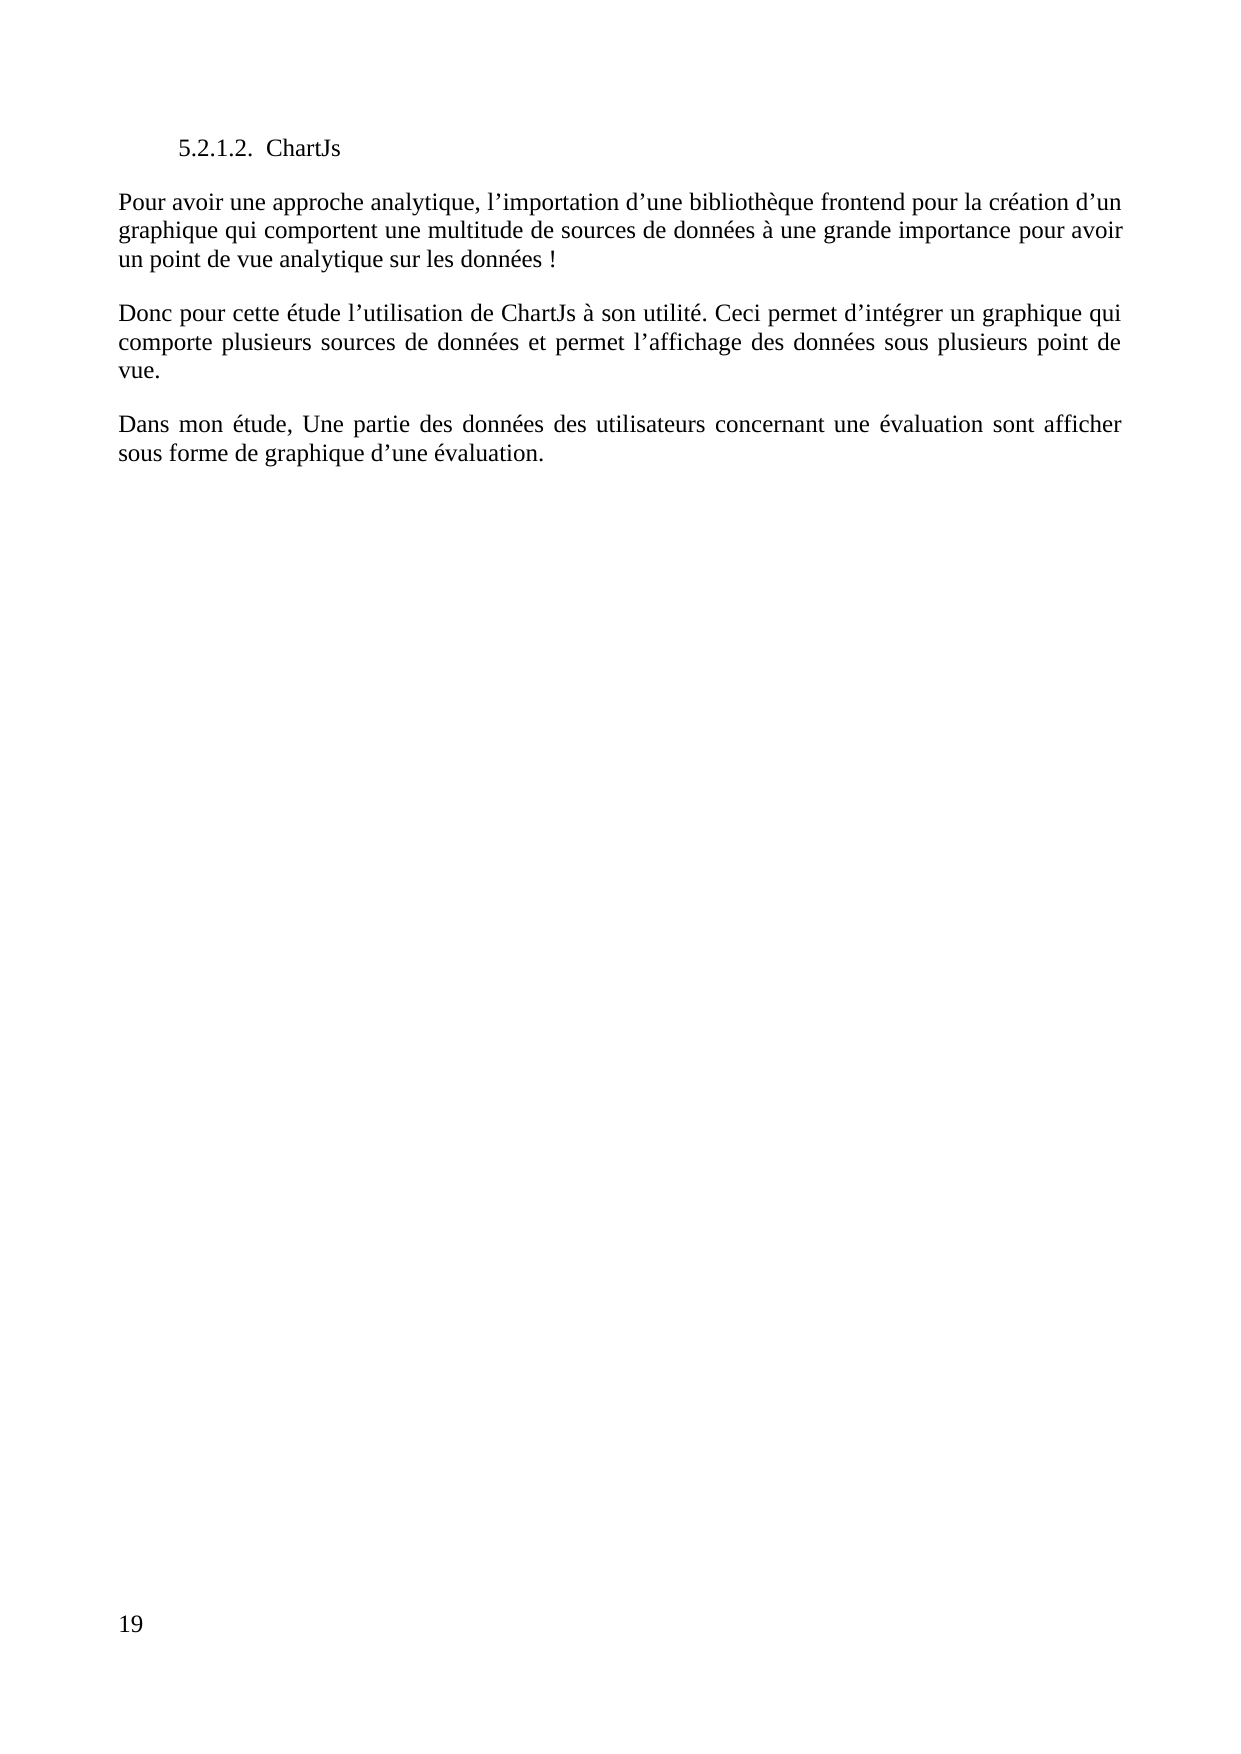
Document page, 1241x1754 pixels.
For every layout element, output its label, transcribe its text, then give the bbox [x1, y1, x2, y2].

text Donc pour cette étude l’utilisation de ChartJs à son utilité. Ceci permet d’intégrer un graphique qui comporte plusieurs sources de données et permet l’affichage des données sous plusieurs point de vue. [118, 298, 1123, 384]
text Pour avoir une approche analytique, l’importation d’une bibliothèque frontend pour la création d’un graphique qui comportent une multitude de sources de données à une grande importance pour avoir un point de vue analytique sur les données ! [118, 187, 1123, 273]
text Dans mon étude, Une partie des données des utilisateurs concernant une évaluation sont afficher sous forme de graphique d’une évaluation. [118, 409, 1123, 467]
subtitle ChartJs [178, 133, 1123, 162]
